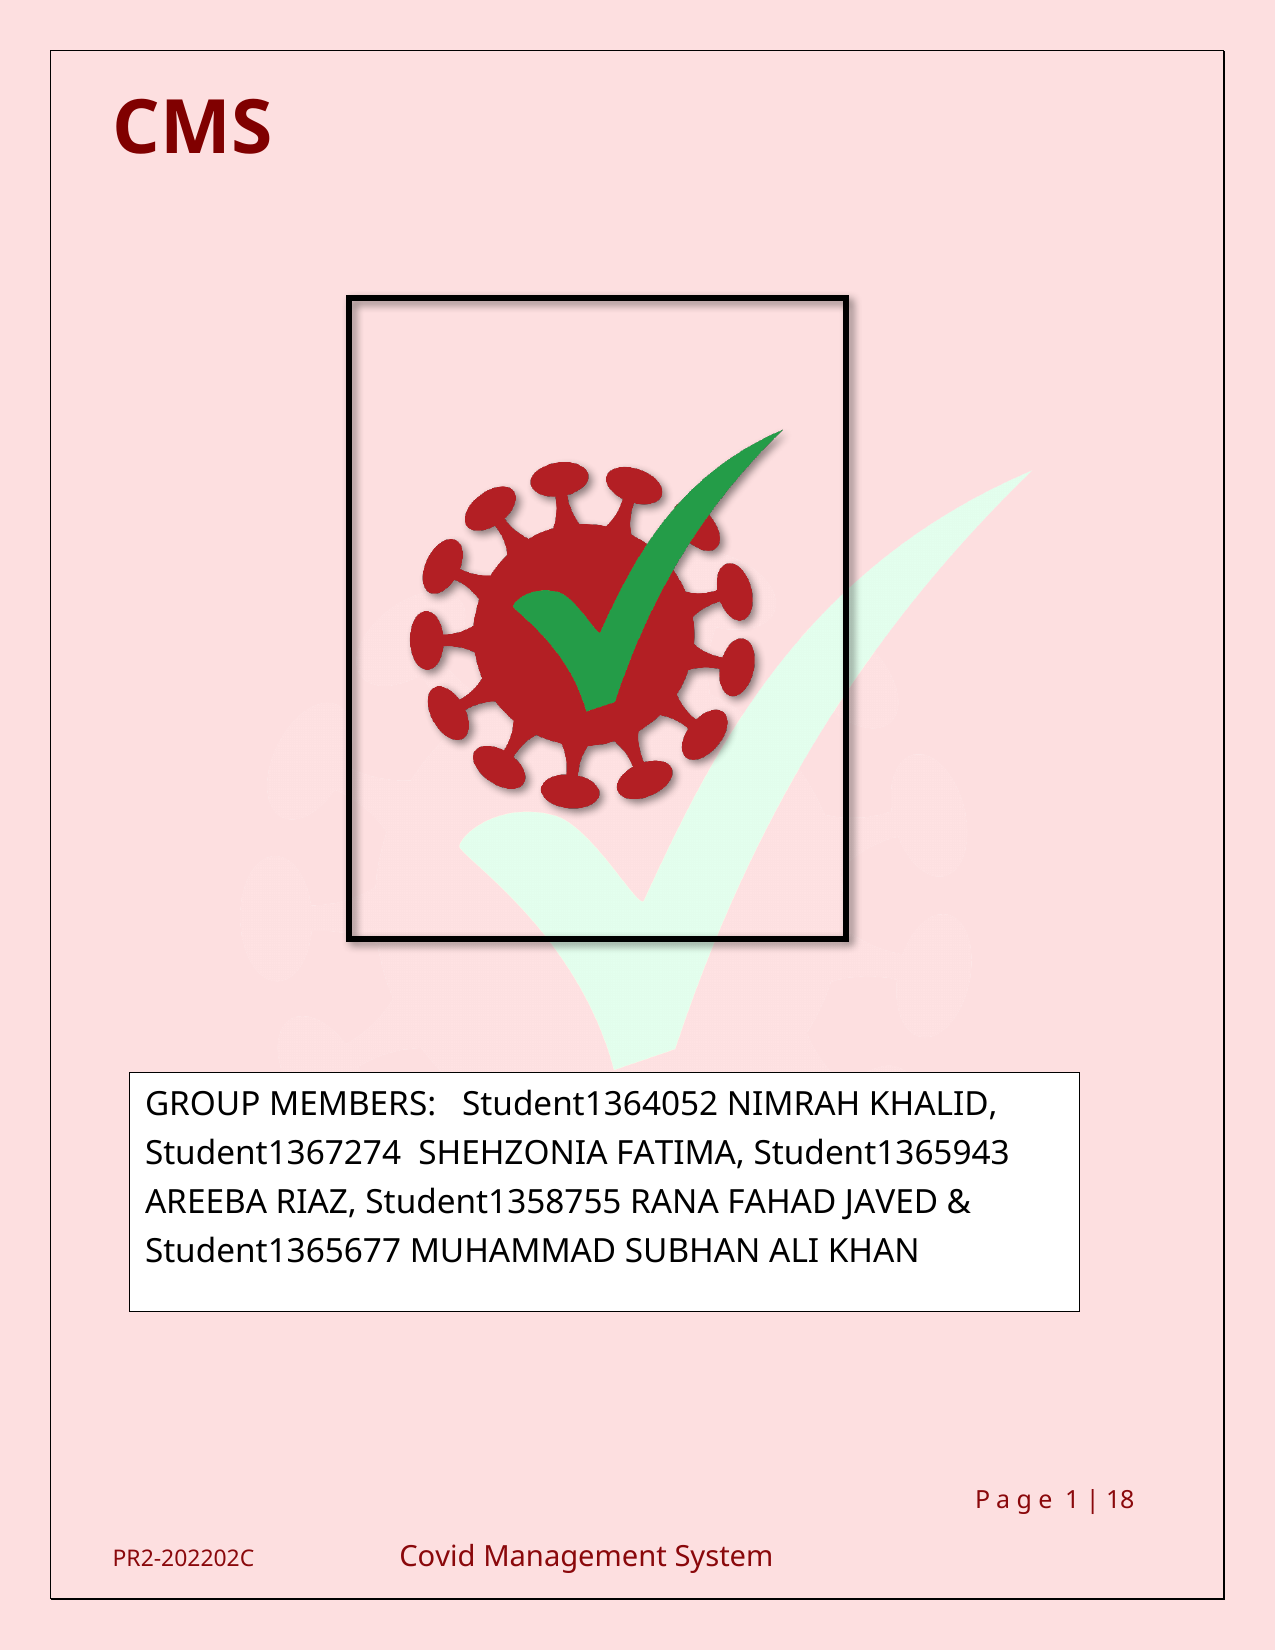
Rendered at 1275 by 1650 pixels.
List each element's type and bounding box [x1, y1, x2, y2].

picture [352, 301, 843, 936]
